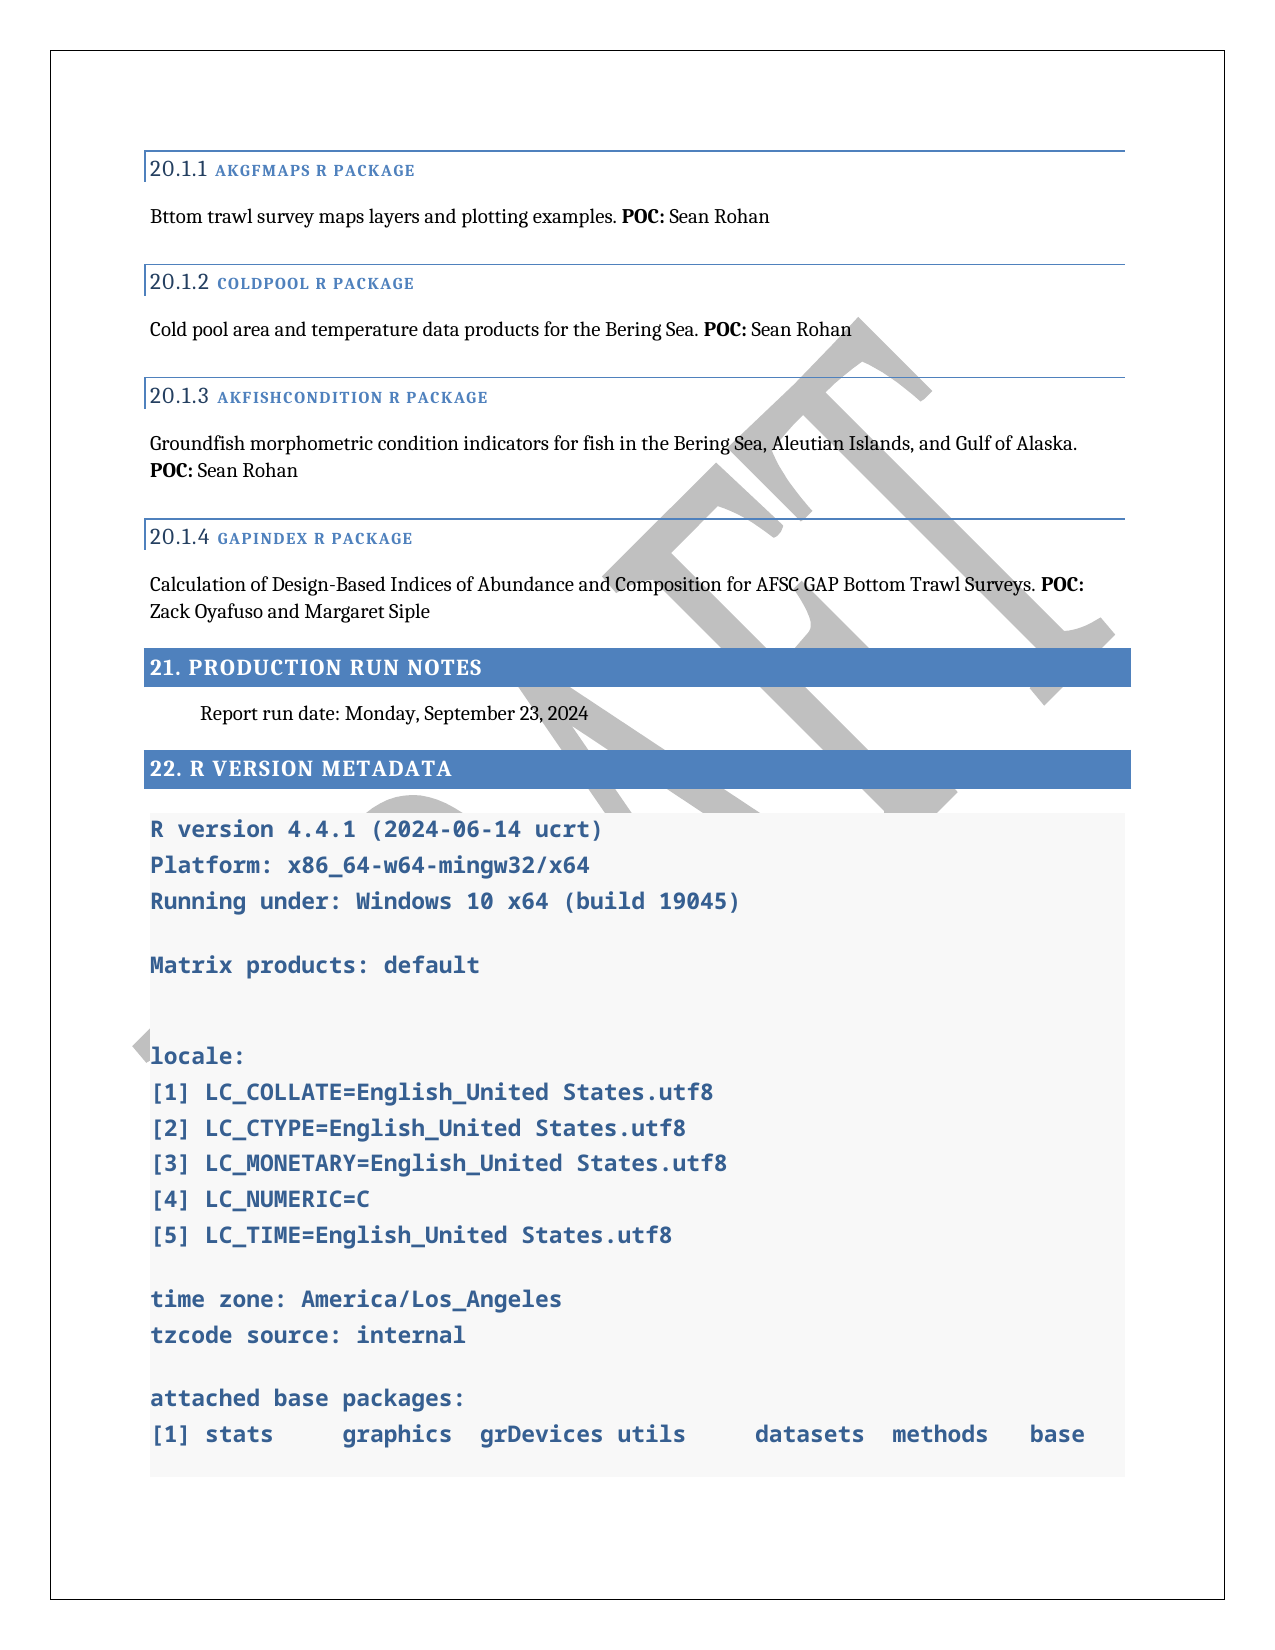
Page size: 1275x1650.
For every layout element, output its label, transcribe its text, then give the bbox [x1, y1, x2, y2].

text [150, 813, 1125, 1477]
text Bttom trawl survey maps layers and plotting examples. POC: Sean Rohan [150, 205, 1125, 229]
subtitle 21. Production run notes [150, 655, 1125, 681]
subtitle 20.1.3 akfishcondition R package [146, 378, 1125, 409]
text Calculation of Design-Based Indices of Abundance and Composition for AFSC GAP Bottom Trawl Surveys. POC: Zack Oyafuso and Margaret Siple [150, 572, 1125, 624]
text Report run date: Monday, September 23, 2024 [200, 701, 1075, 725]
subtitle 20.1.1 akgfmaps R package [146, 152, 1125, 182]
text Groundfish morphometric condition indicators for fish in the Bering Sea, Aleutian Islands, and Gulf of Alaska. POC: Sean Rohan [150, 432, 1125, 483]
subtitle 20.1.2 coldpool R package [146, 265, 1125, 296]
subtitle 22. R Version Metadata [150, 756, 1125, 782]
text Cold pool area and temperature data products for the Bering Sea. POC: Sean Rohan [150, 318, 1125, 342]
subtitle 20.1.4 gapindex R package [146, 520, 1125, 550]
